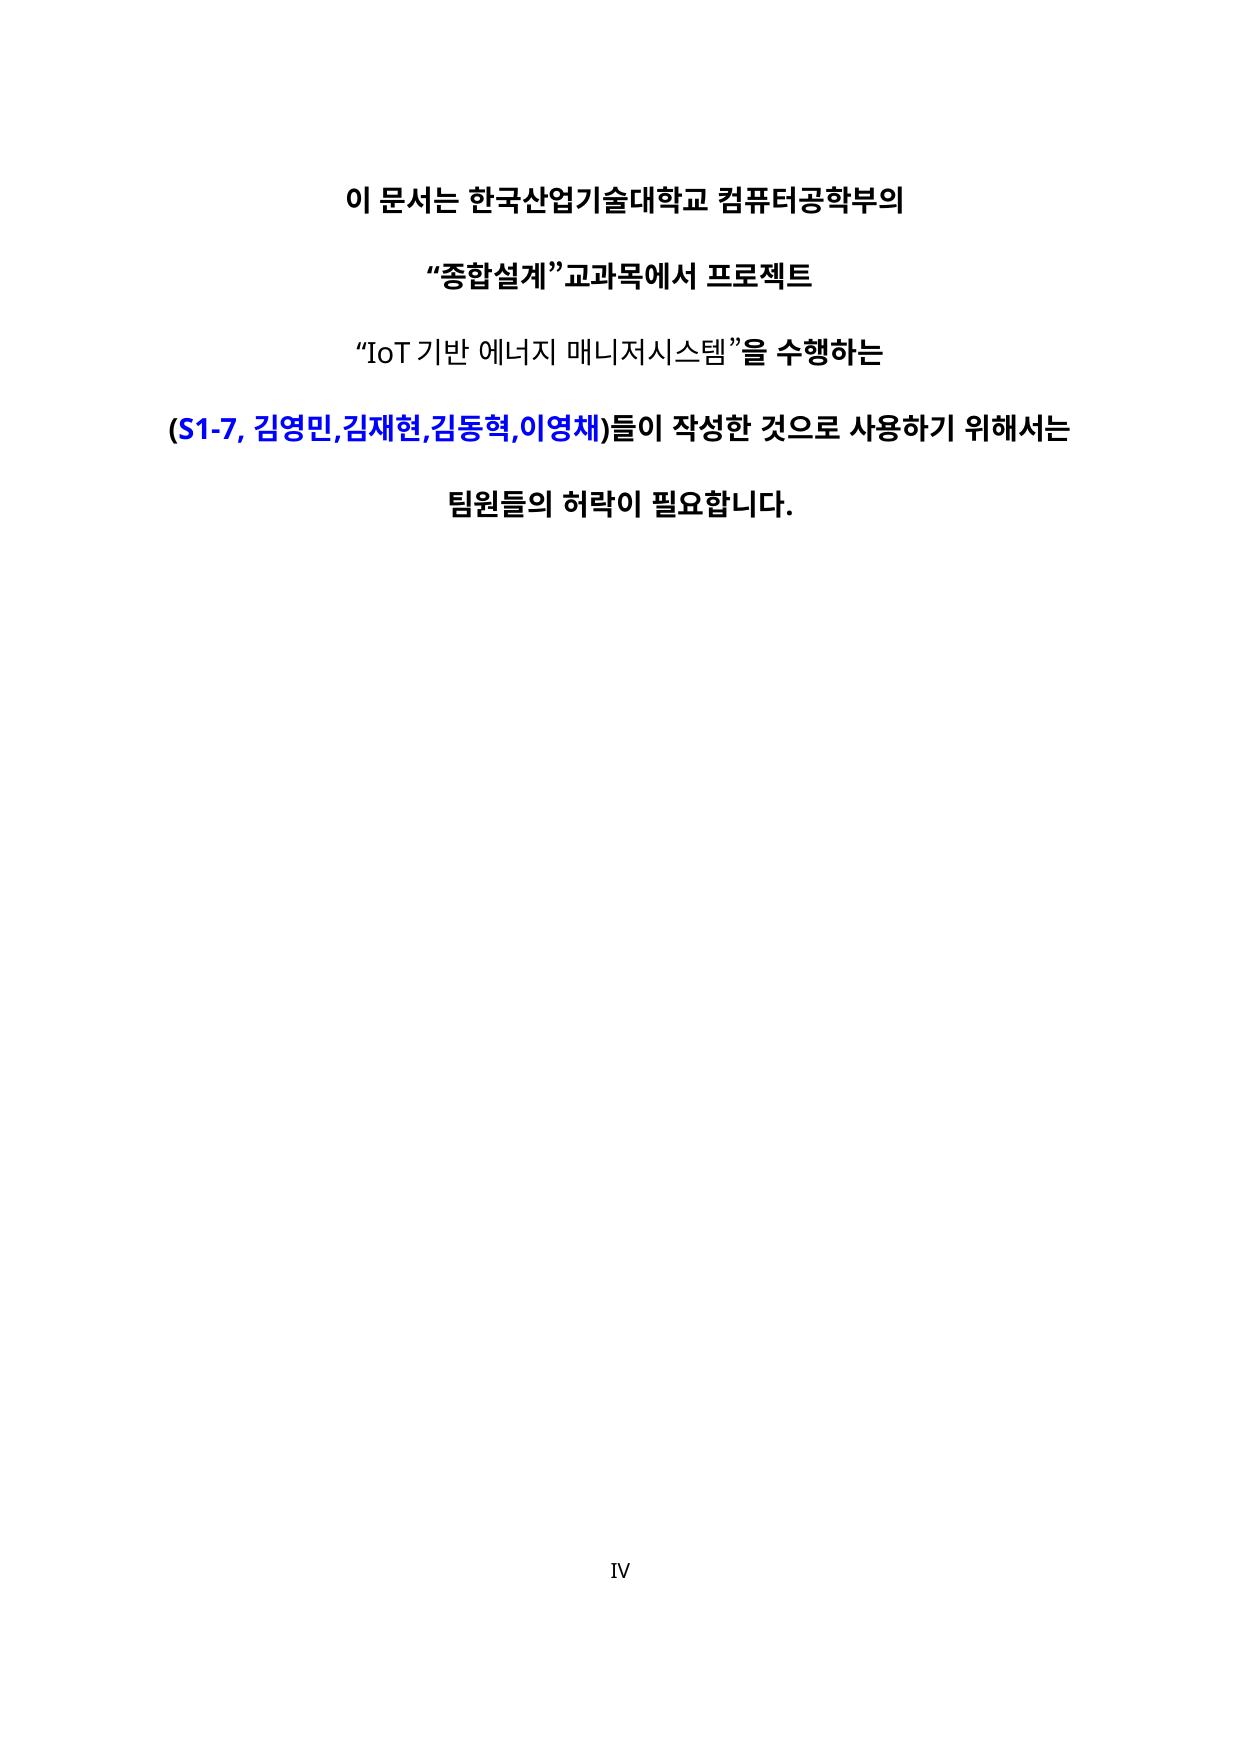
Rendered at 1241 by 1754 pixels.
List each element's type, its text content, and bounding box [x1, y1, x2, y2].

text “종합설계”교과목에서 프로젝트 [150, 253, 1090, 296]
text (S1-7, 김영민,김재현,김동혁,이영채)들이 작성한 것으로 사용하기 위해서는 팀원들의 허락이 필요합니다. [150, 406, 1090, 524]
text “IoT기반 에너지 매니저시스템”을 수행하는 [150, 329, 1090, 372]
text 이 문서는 한국산업기술대학교 컴퓨터공학부의 [150, 177, 1090, 219]
